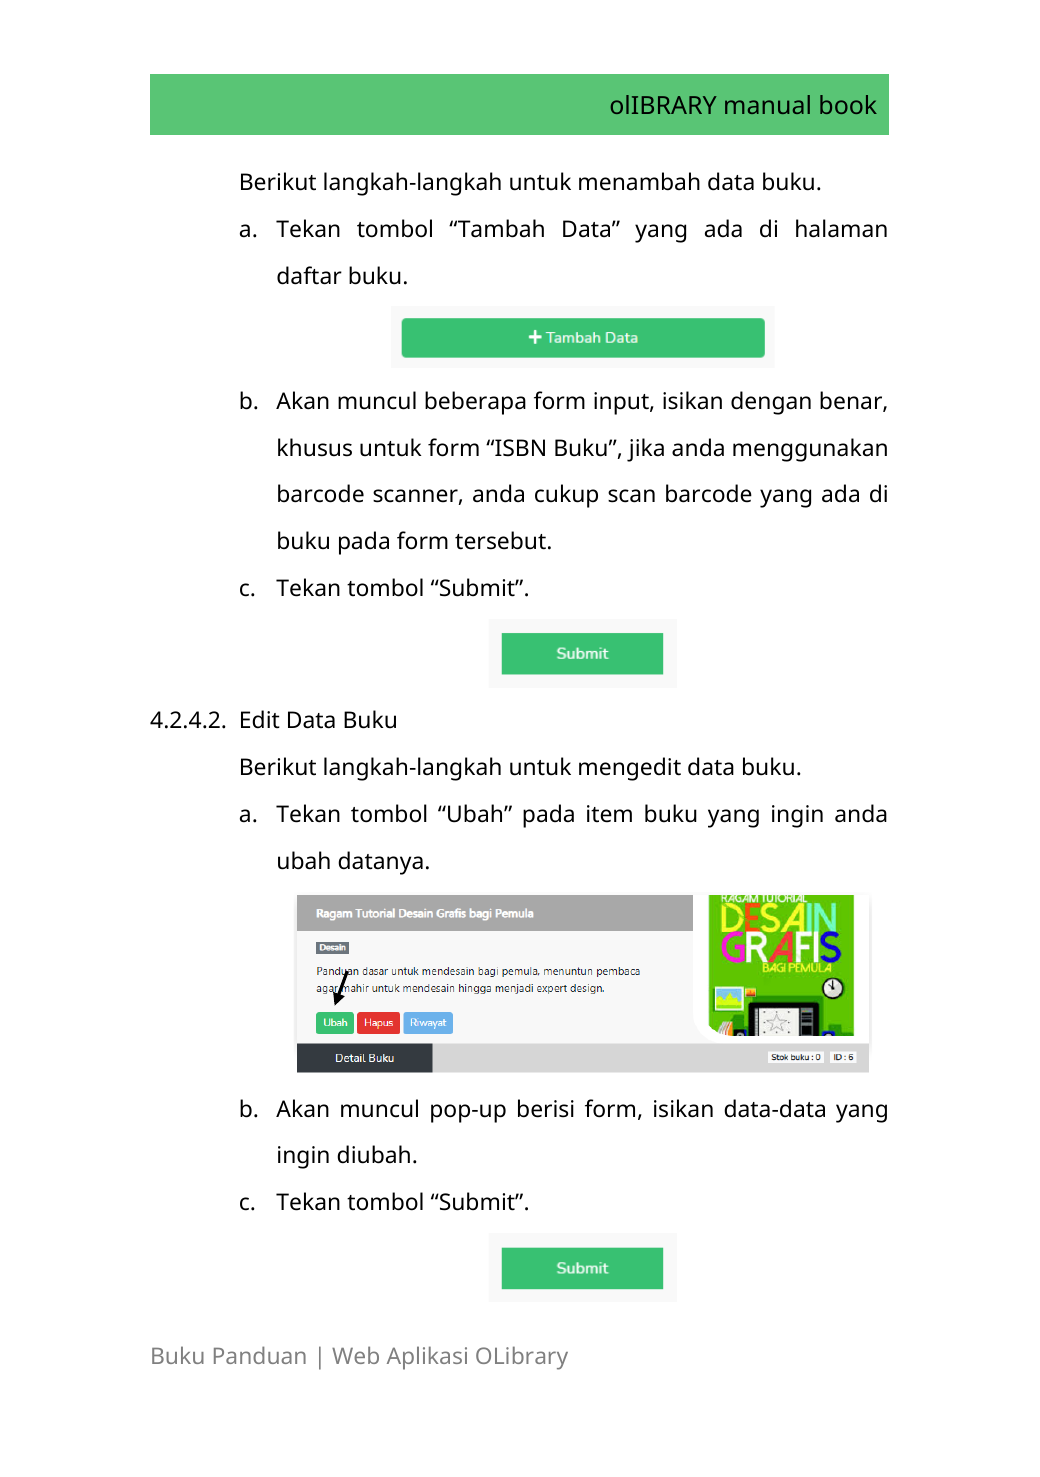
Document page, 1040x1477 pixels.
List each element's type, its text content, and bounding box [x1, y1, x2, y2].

list Edit Data Buku [150, 704, 889, 736]
list Berikut langkah-langkah untuk mengedit data buku. [239, 751, 889, 783]
list Tekan tombol “Ubah” pada item buku yang ingin anda ubah datanya. [239, 798, 889, 876]
picture [391, 306, 775, 368]
picture [488, 1233, 677, 1302]
list Tekan tombol “Submit”. [239, 1186, 889, 1218]
list Tekan tombol “Tambah Data” yang ada di halaman daftar buku. [239, 213, 889, 291]
list Tekan tombol “Submit”. [239, 572, 889, 603]
list Berikut langkah-langkah untuk menambah data buku. [239, 166, 889, 197]
list Akan muncul beberapa form input, isikan dengan benar, khusus untuk form “ISBN Buku”, jika anda menggunakan barcode scanner, anda cukup scan barcode yang ada di buku pada form tersebut. [239, 385, 889, 557]
picture [293, 892, 873, 1076]
picture [488, 619, 677, 688]
list Akan muncul pop-up berisi form, isikan data-data yang ingin diubah. [239, 1093, 889, 1171]
